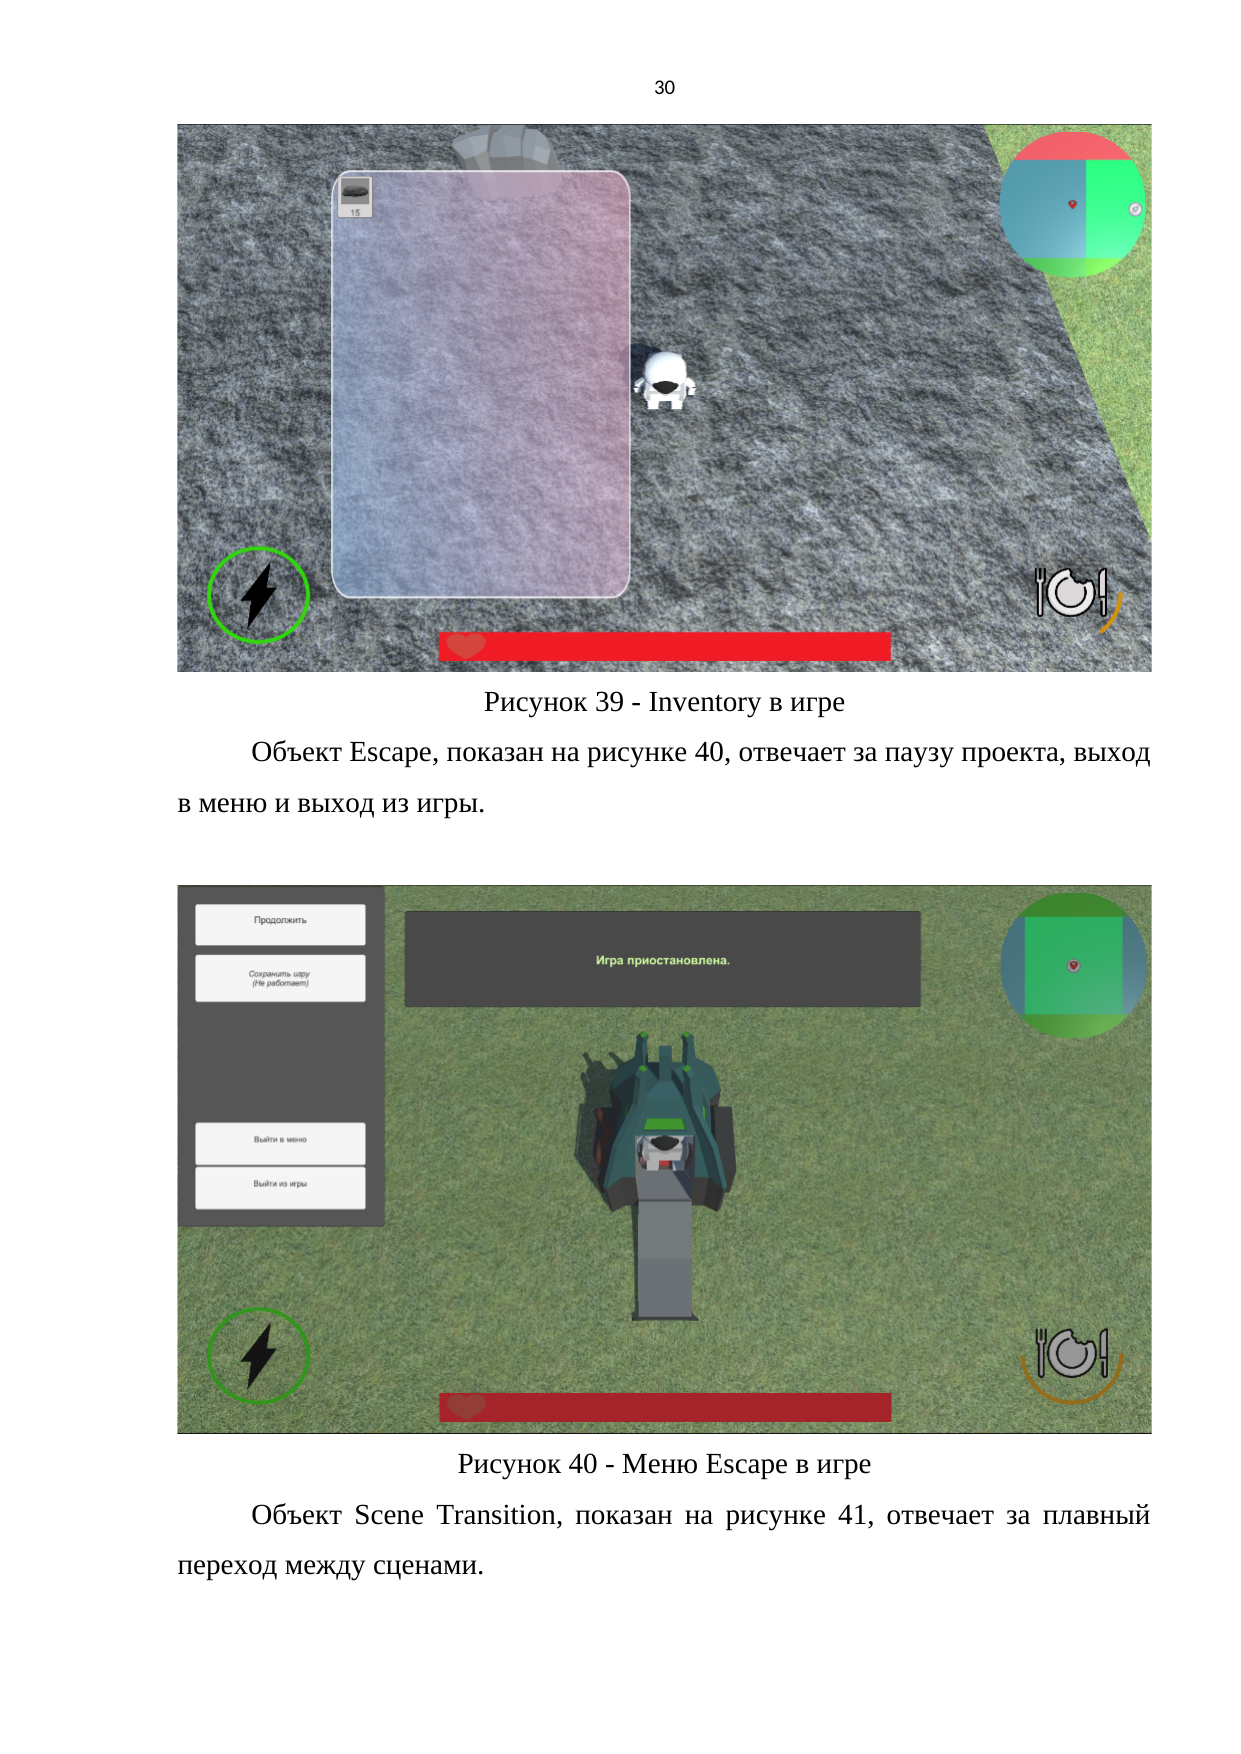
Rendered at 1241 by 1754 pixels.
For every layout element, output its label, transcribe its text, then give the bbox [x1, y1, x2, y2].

text Объект Escape, показан на рисунке 40, отвечает за паузу проекта, выход в меню и выход из игры. [177, 734, 1152, 818]
text Объект Scene Transition, показан на рисунке 41, отвечает за плавный переход между сценами. [177, 1497, 1152, 1581]
text Рисунок 39 - Inventory в игре [177, 684, 1152, 718]
picture [177, 885, 1152, 1434]
text Рисунок 40 - Меню Escape в игре [177, 1447, 1152, 1480]
picture [177, 124, 1152, 672]
